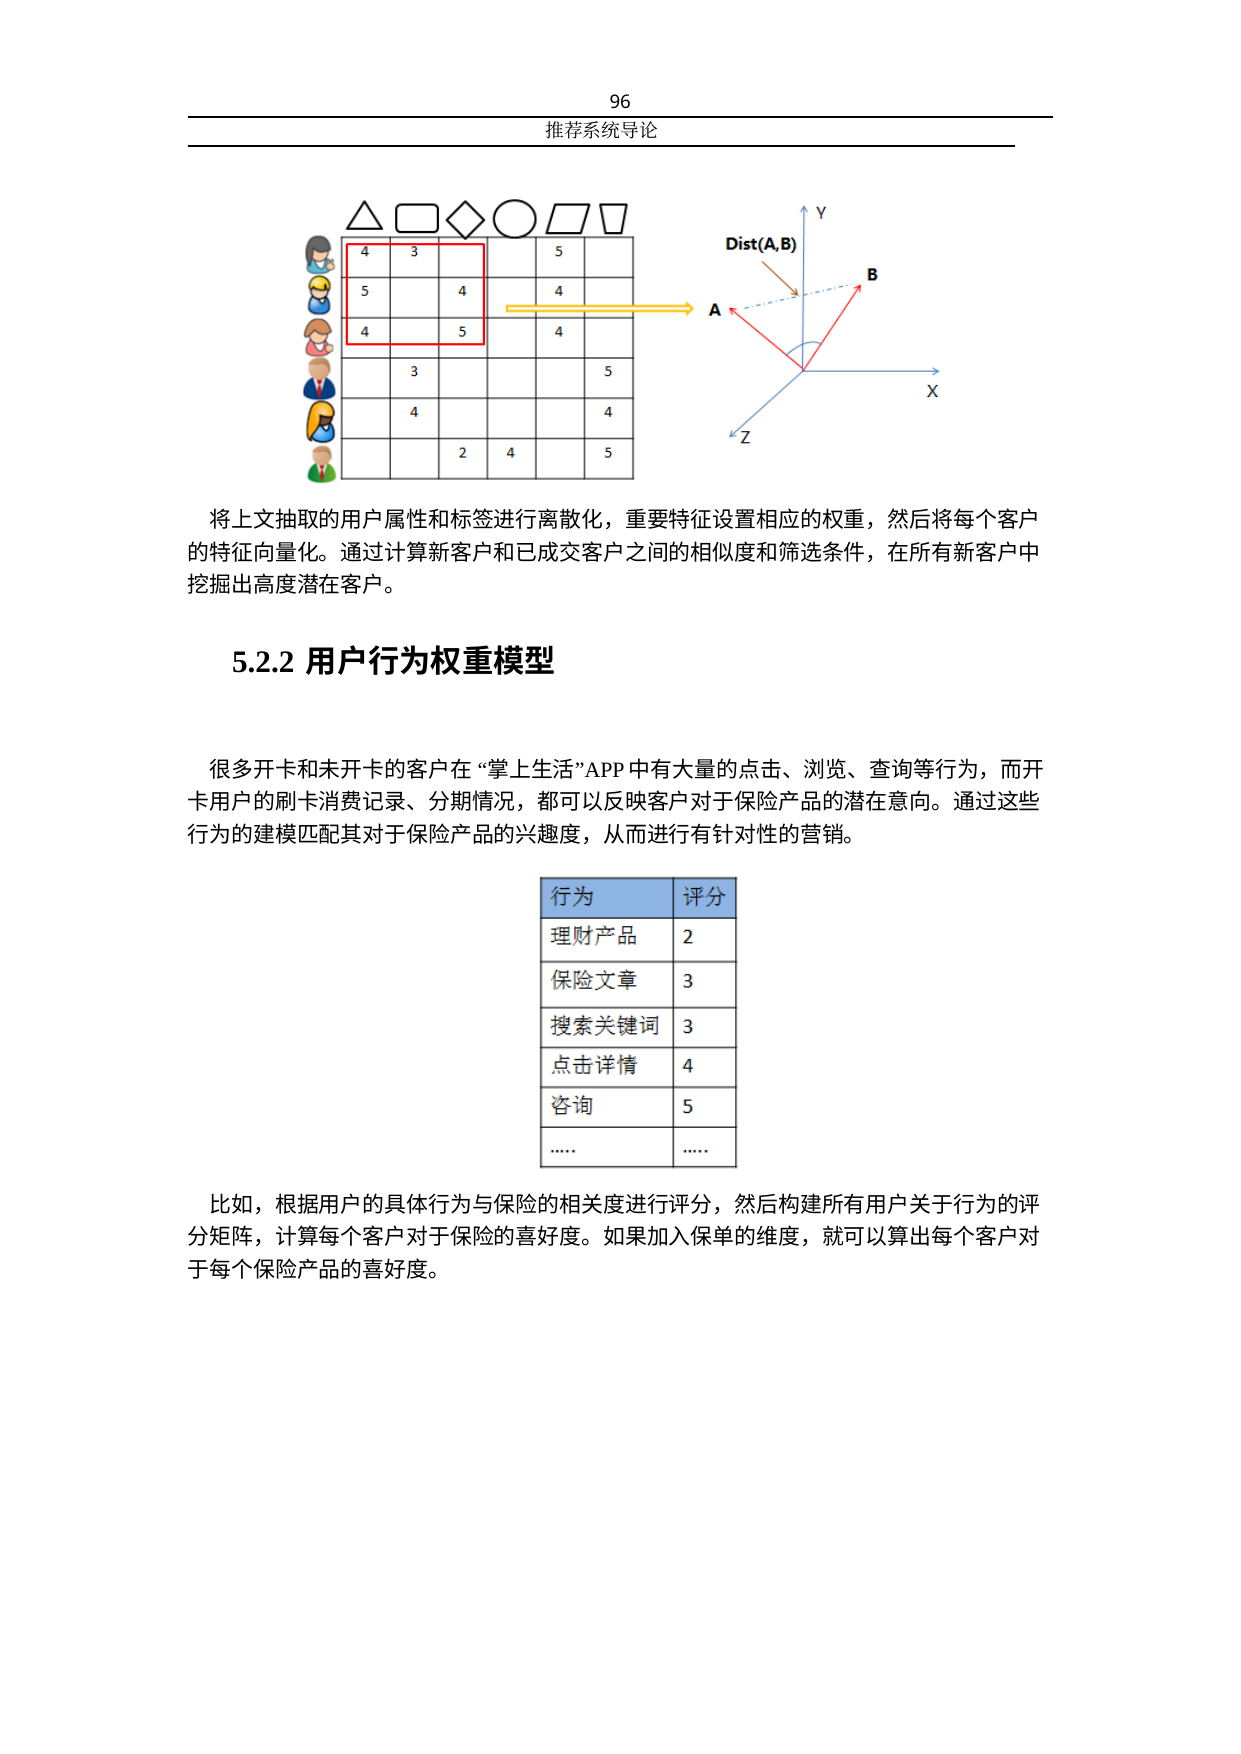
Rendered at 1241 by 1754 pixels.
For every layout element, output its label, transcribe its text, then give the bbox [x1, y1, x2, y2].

text 比如，根据用户的具体行为与保险的相关度进行评分，然后构建所有用户关于行为的评分矩阵，计算每个客户对于保险的喜好度。如果加入保单的维度，就可以算出每个客户对于每个保险产品的喜好度。 [187, 1186, 1053, 1284]
picture [291, 176, 950, 484]
text 很多开卡和未开卡的客户在 “掌上生活”APP中有大量的点击、浏览、查询等行为，而开卡用户的刷卡消费记录、分期情况，都可以反映客户对于保险产品的潜在意向。通过这些行为的建模匹配其对于保险产品的兴趣度，从而进行有针对性的营销。 [187, 751, 1053, 849]
picture [529, 861, 755, 1171]
text 将上文抽取的用户属性和标签进行离散化，重要特征设置相应的权重，然后将每个客户的特征向量化。通过计算新客户和已成交客户之间的相似度和筛选条件，在所有新客户中挖掘出高度潜在客户。 [187, 502, 1053, 599]
subtitle 用户行为权重模型 [232, 626, 1053, 691]
